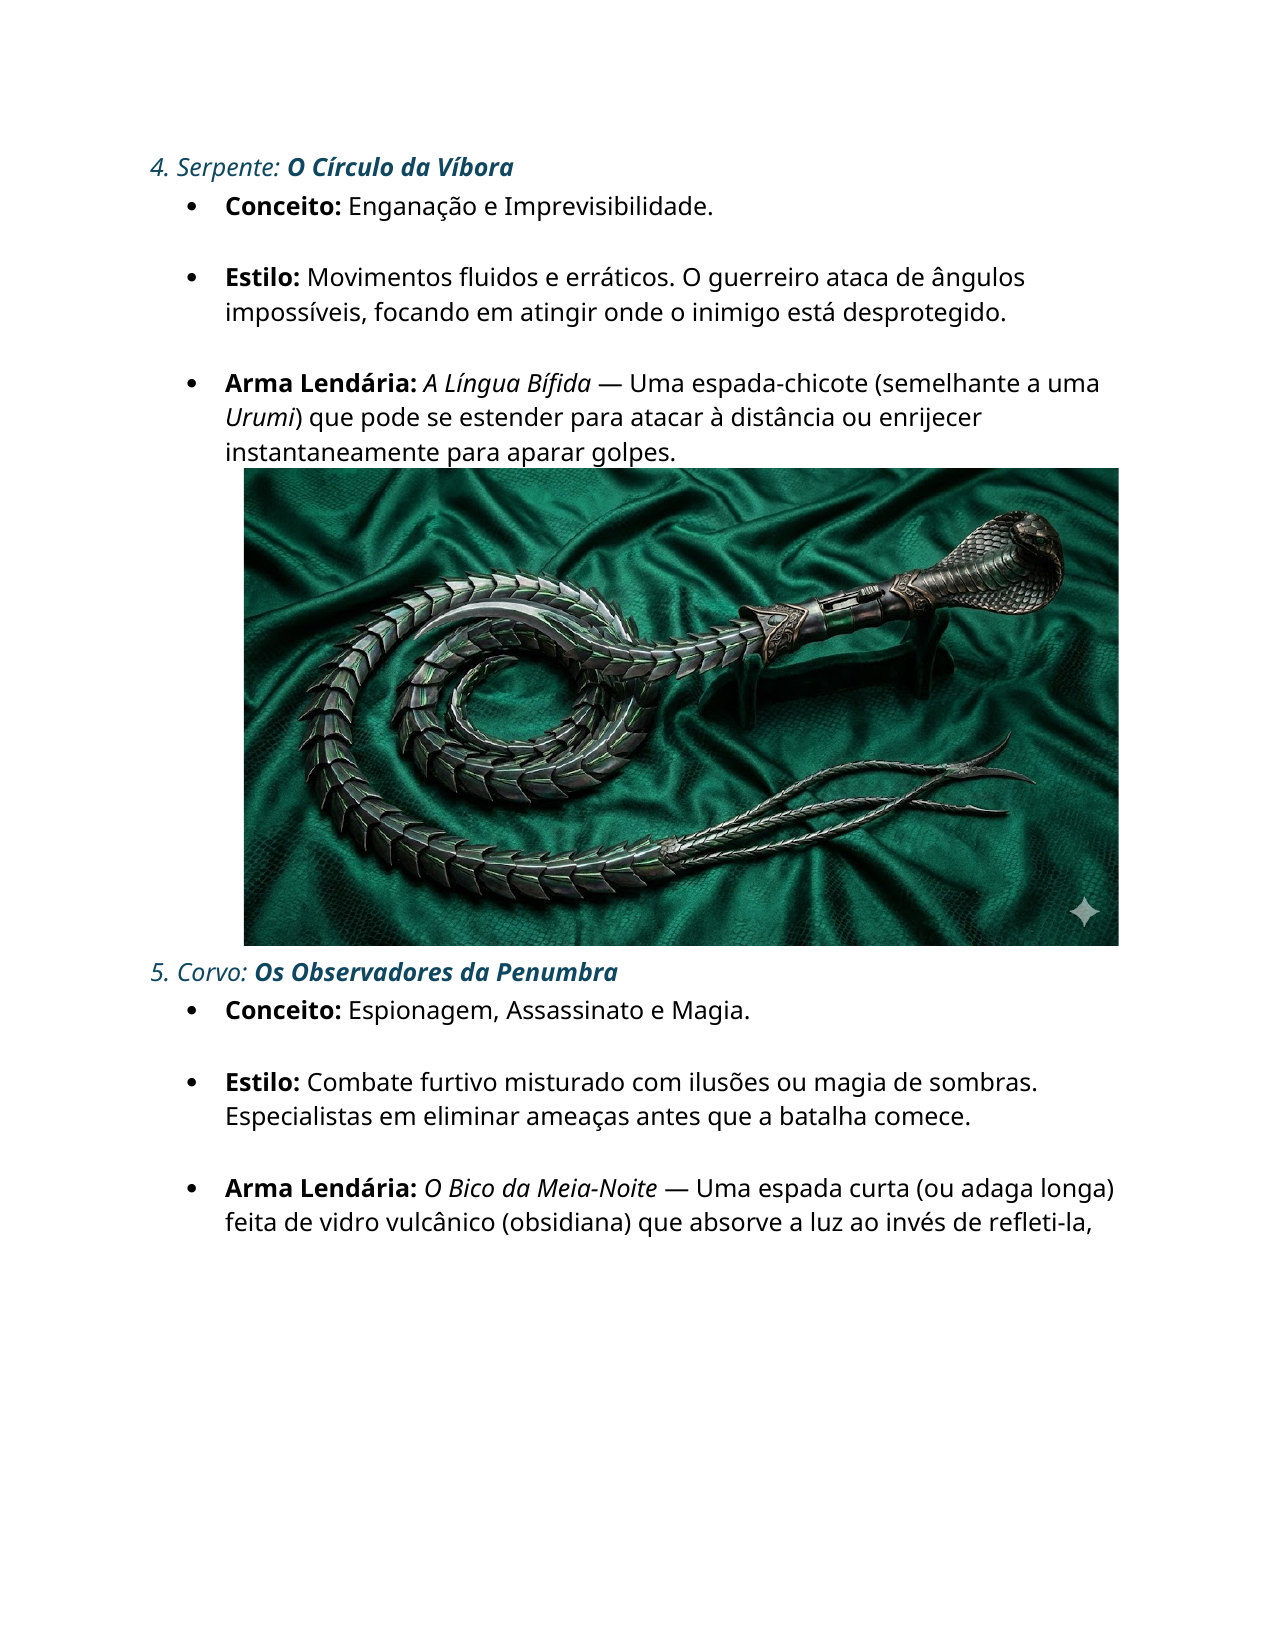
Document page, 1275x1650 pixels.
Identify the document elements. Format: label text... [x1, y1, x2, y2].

list Estilo: Movimentos fluidos e erráticos. O guerreiro ataca de ângulos impossíveis, focando em atingir onde o inimigo está desprotegido. [187, 260, 1125, 362]
picture [243, 468, 1119, 946]
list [187, 1170, 1125, 1238]
subtitle 4. Serpente: O Círculo da Víbora [150, 150, 1125, 184]
list Conceito: Espionagem, Assassinato e Magia. [187, 992, 1125, 1061]
list Estilo: Combate furtivo misturado com ilusões ou magia de sombras. Especialistas em eliminar ameaças antes que a batalha comece. [187, 1064, 1125, 1166]
list Conceito: Enganação e Imprevisibilidade. [187, 188, 1125, 256]
subtitle 5. Corvo: Os Observadores da Penumbra [150, 954, 1125, 988]
